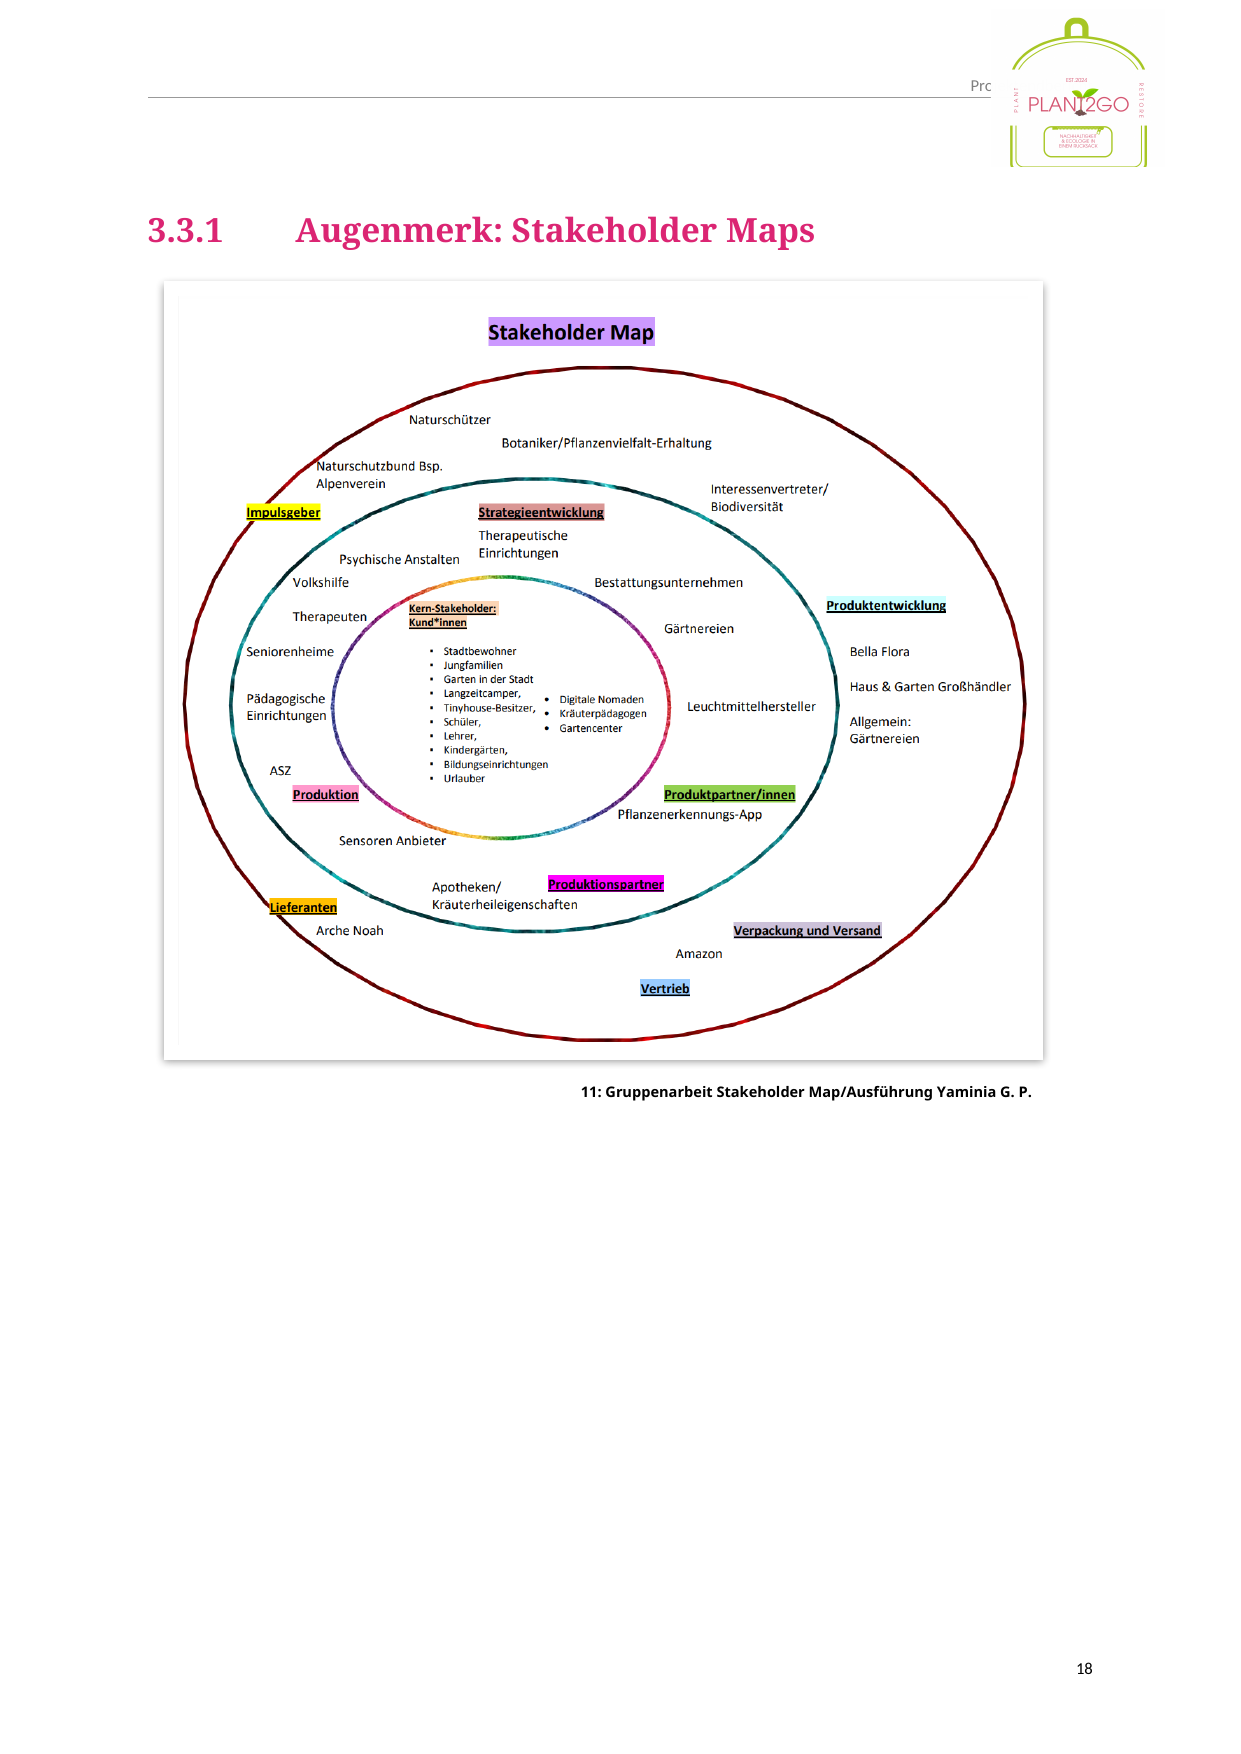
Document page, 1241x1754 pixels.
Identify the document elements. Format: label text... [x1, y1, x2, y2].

subtitle 3.3.1 Augenmerk: Stakeholder Maps [148, 207, 1092, 252]
picture [178, 296, 1028, 1045]
